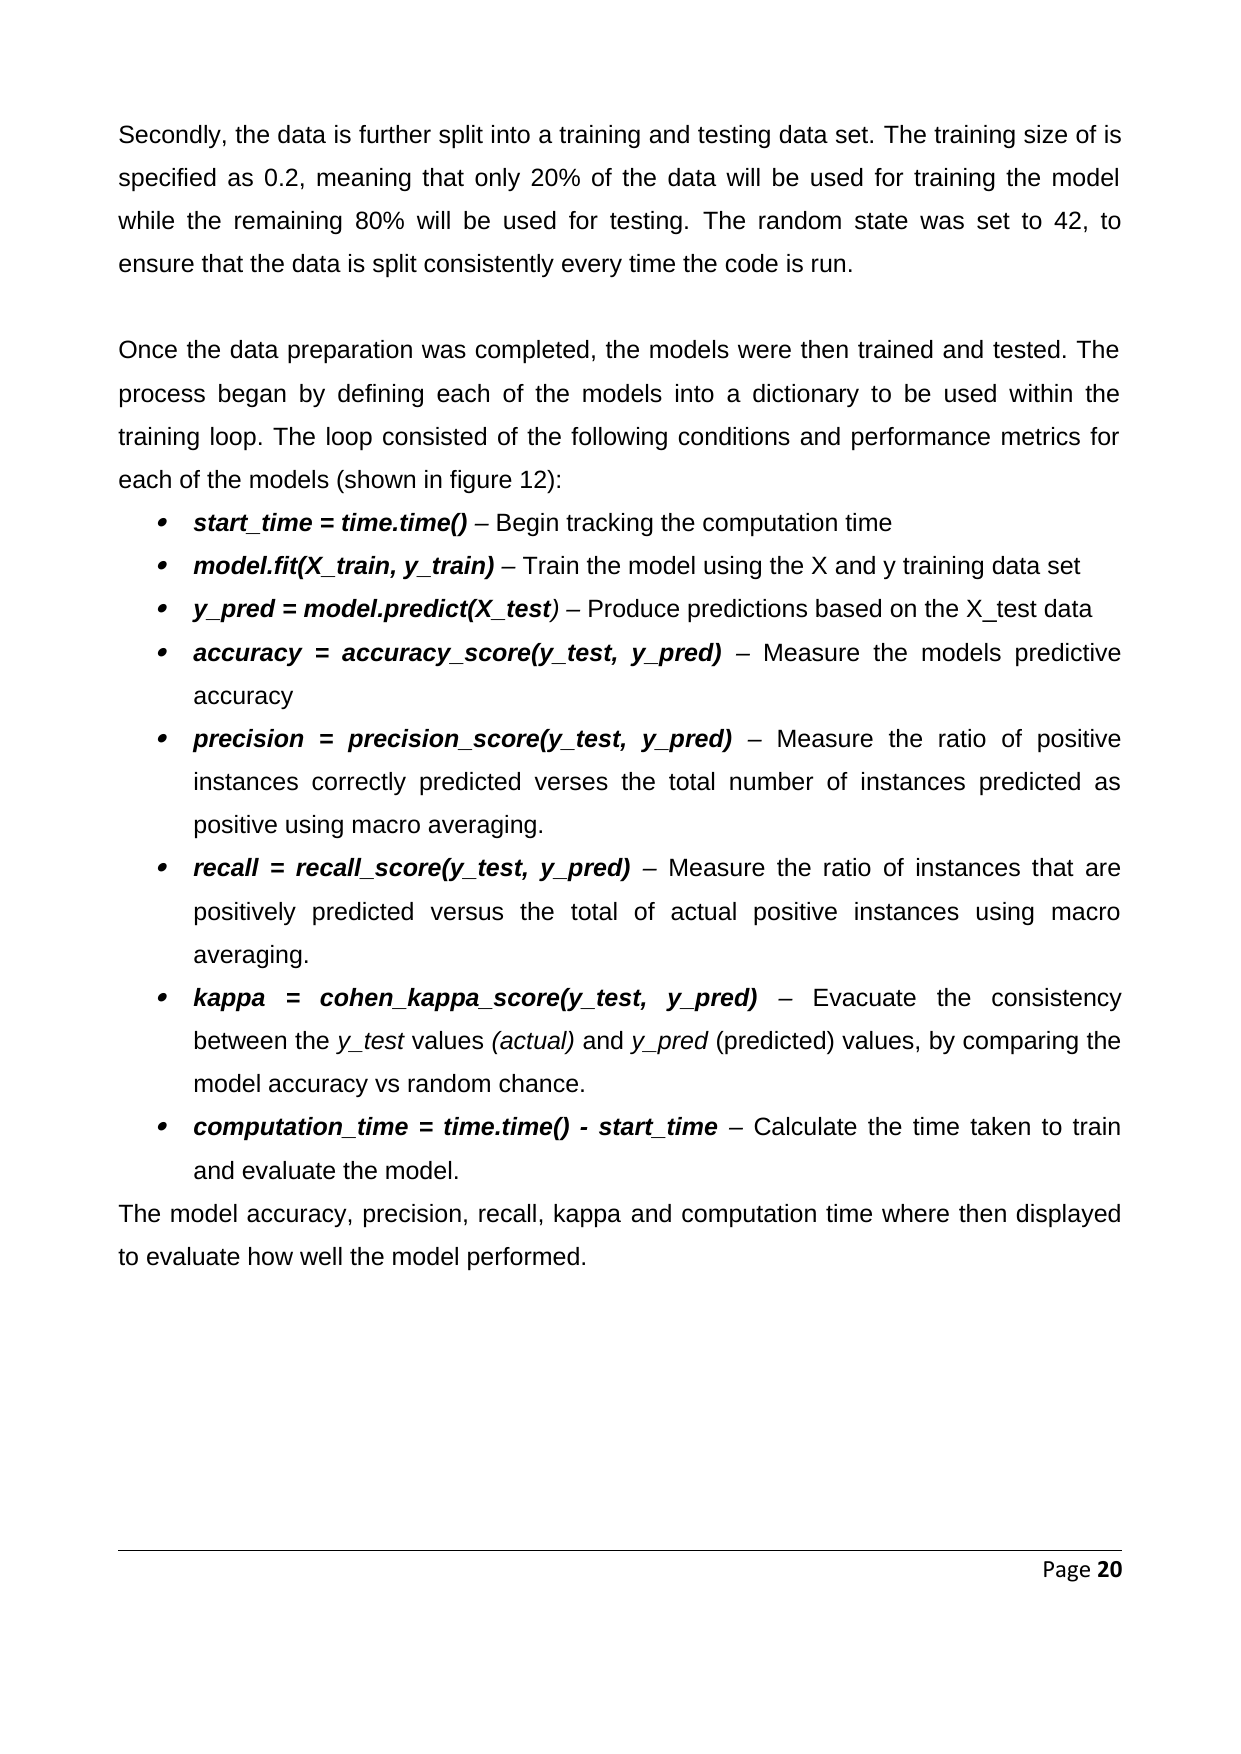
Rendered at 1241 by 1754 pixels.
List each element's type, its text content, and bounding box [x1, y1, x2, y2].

list kappa = cohen_kappa_score(y_test, y_pred) – Evacuate the consistency between the y_test values (actual) and y_pred (predicted) values, by comparing the model accuracy vs random chance. [156, 983, 1122, 1098]
list accuracy = accuracy_score(y_test, y_pred) – Measure the models predictive accuracy [156, 638, 1122, 709]
list recall = recall_score(y_test, y_pred) – Measure the ratio of instances that are positively predicted versus the total of actual positive instances using macro averaging. [156, 853, 1122, 968]
list y_pred = model.predict(X_test) – Produce predictions based on the X_test data [156, 594, 1122, 623]
list computation_time = time.time() - start_time – Calculate the time taken to train and evaluate the model. [156, 1112, 1122, 1184]
text Secondly, the data is further split into a training and testing data set. The training size of is specified as 0.2, meaning that only 20% of the data will be used for training the model while the remaining 80% will be used for testing. The random state was set to 42, to ensure that the data is split consistently every time the code is run. [118, 120, 1122, 278]
list model.fit(X_train, y_train) – Train the model using the X and y training data set [156, 551, 1122, 580]
text The model accuracy, precision, recall, kappa and computation time where then displayed to evaluate how well the model performed. [118, 1199, 1122, 1271]
list start_time = time.time() – Begin tracking the computation time [156, 508, 1122, 537]
text Once the data preparation was completed, the models were then trained and tested. The process began by defining each of the models into a dictionary to be used within the training loop. The loop consisted of the following conditions and performance metrics for each of the models (shown in figure 12): [118, 335, 1122, 493]
list precision = precision_score(y_test, y_pred) – Measure the ratio of positive instances correctly predicted verses the total number of instances predicted as positive using macro averaging. [156, 724, 1122, 839]
